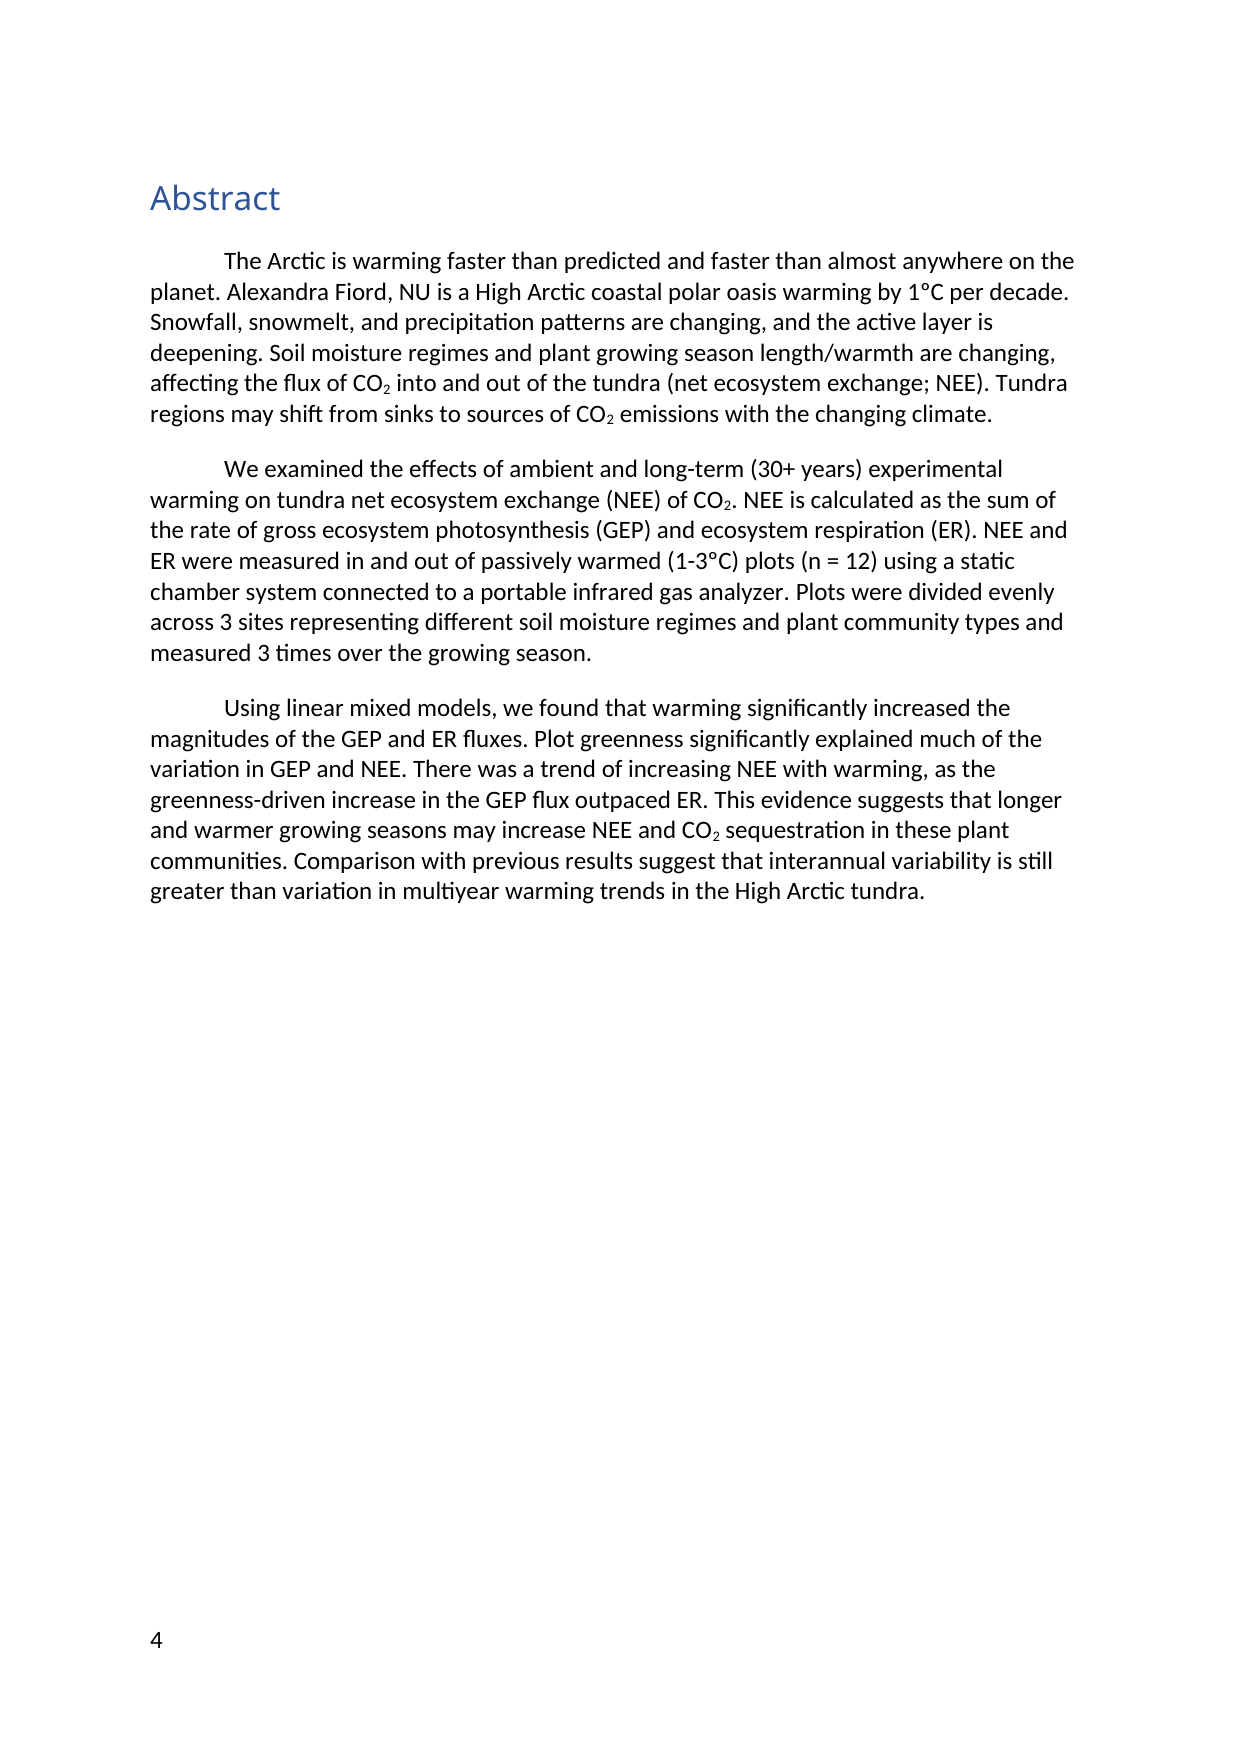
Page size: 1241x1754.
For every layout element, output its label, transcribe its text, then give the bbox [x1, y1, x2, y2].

subtitle Abstract [150, 175, 1090, 220]
text The Arctic is warming faster than predicted and faster than almost anywhere on the planet. Alexandra Fiord, NU is a High Arctic coastal polar oasis warming by 1ºC per decade. Snowfall, snowmelt, and precipitation patterns are changing, and the active layer is deepening. Soil moisture regimes and plant growing season length/warmth are changing, affecting the flux of CO2 into and out of the tundra (net ecosystem exchange; NEE). Tundra regions may shift from sinks to sources of CO2 emissions with the changing climate. [150, 245, 1090, 428]
text We examined the effects of ambient and long-term (30+ years) experimental warming on tundra net ecosystem exchange (NEE) of CO2. NEE is calculated as the sum of the rate of gross ecosystem photosynthesis (GEP) and ecosystem respiration (ER). NEE and ER were measured in and out of passively warmed (1-3ºC) plots (n = 12) using a static chamber system connected to a portable infrared gas analyzer. Plots were divided evenly across 3 sites representing different soil moisture regimes and plant community types and measured 3 times over the growing season. [150, 453, 1090, 667]
text Using linear mixed models, we found that warming significantly increased the magnitudes of the GEP and ER fluxes. Plot greenness significantly explained much of the variation in GEP and NEE. There was a trend of increasing NEE with warming, as the greenness-driven increase in the GEP flux outpaced ER. This evidence suggests that longer and warmer growing seasons may increase NEE and CO2 sequestration in these plant communities. Comparison with previous results suggest that interannual variability is still greater than variation in multiyear warming trends in the High Arctic tundra. [150, 692, 1090, 906]
